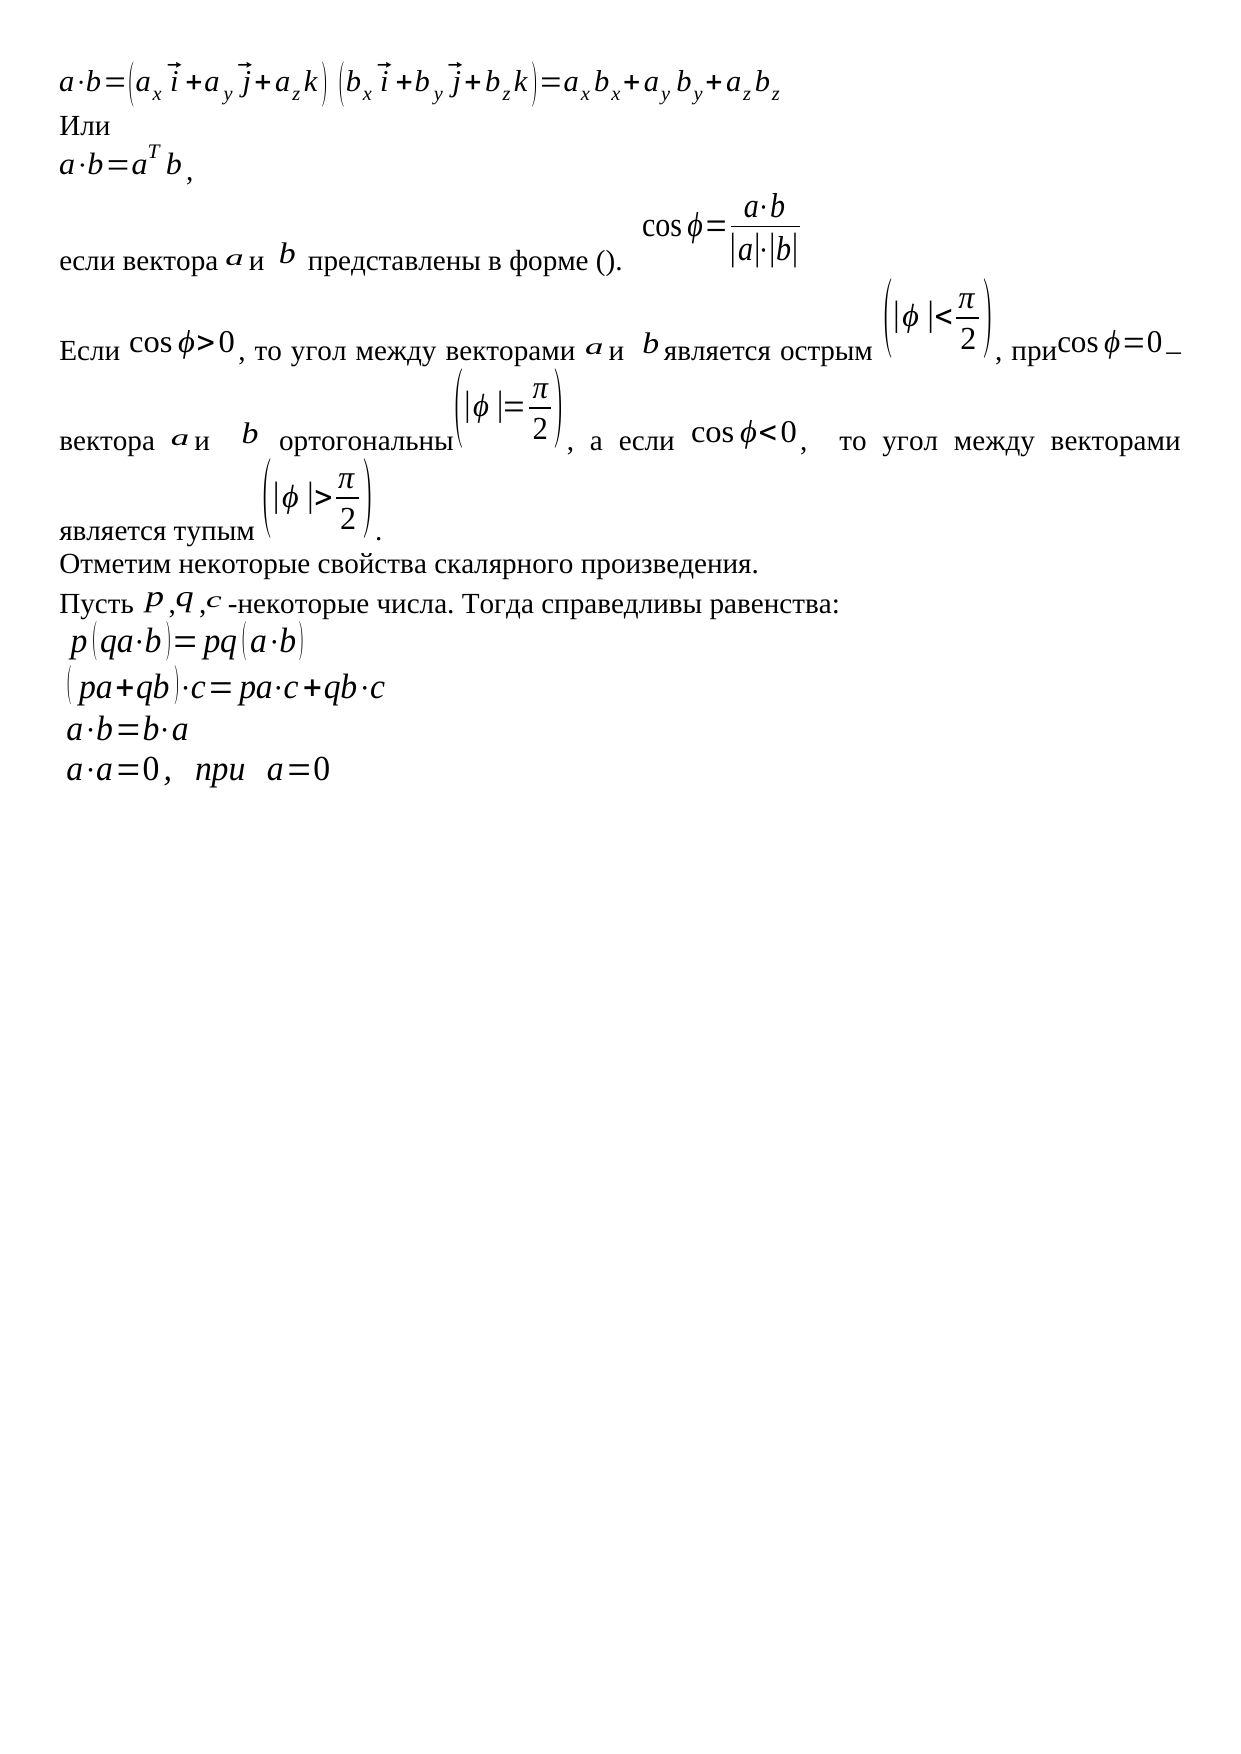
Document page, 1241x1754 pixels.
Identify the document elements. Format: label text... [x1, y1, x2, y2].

text если вектора и представлены в форме (). [59, 187, 1181, 277]
text , [59, 141, 1181, 187]
text Если , то угол между векторами и является острым , при– вектора и ортогональны, а если , то угол между векторами является тупым . [59, 277, 1181, 547]
text Или [59, 108, 1181, 141]
text Пусть ,,-некоторые числа. Тогда справедливы равенства: [59, 580, 1181, 619]
text Отметим некоторые свойства скалярного произведения. [59, 547, 1181, 580]
